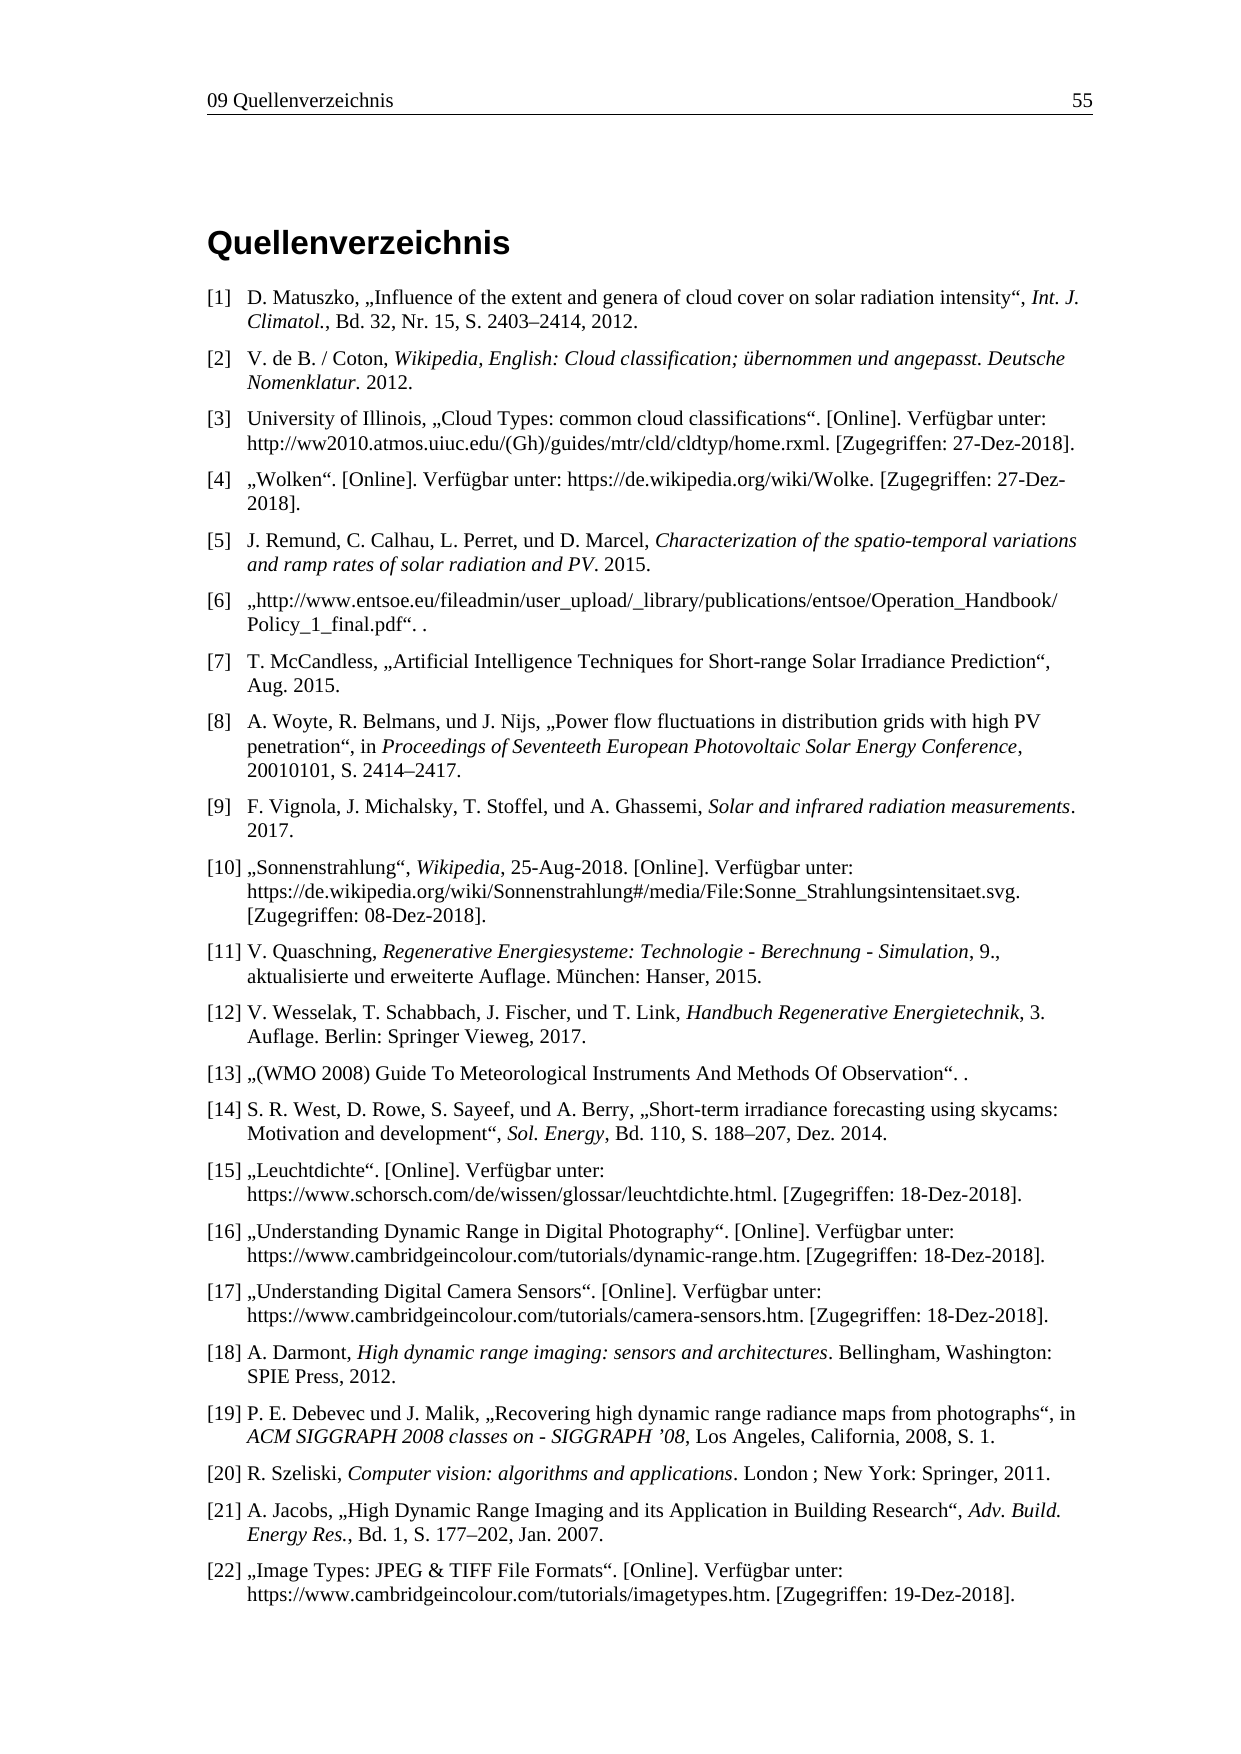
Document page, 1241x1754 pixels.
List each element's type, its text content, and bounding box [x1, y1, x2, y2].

text [4] „Wolken“. [Online]. Verfügbar unter: https://de.wikipedia.org/wiki/Wolke. [Zugegriffen: 27-Dez-2018]. [207, 467, 1093, 515]
text [16] „Understanding Dynamic Range in Digital Photography“. [Online]. Verfügbar unter: https://www.cambridgeincolour.com/tutorials/dynamic-range.htm. [Zugegriffen: 18-Dez-2018]. [207, 1218, 1093, 1267]
text [22] „Image Types: JPEG & TIFF File Formats“. [Online]. Verfügbar unter: https://www.cambridgeincolour.com/tutorials/imagetypes.htm. [Zugegriffen: 19-Dez-2018]. [207, 1558, 1093, 1606]
text [18] A. Darmont, High dynamic range imaging: sensors and architectures. Bellingham, Washington: SPIE Press, 2012. [207, 1340, 1093, 1388]
text [2] V. de B. / Coton, Wikipedia, English: Cloud classification; übernommen und angepasst. Deutsche Nomenklatur. 2012. [207, 346, 1093, 394]
text [5] J. Remund, C. Calhau, L. Perret, und D. Marcel, Characterization of the spatio-temporal variations and ramp rates of solar radiation and PV. 2015. [207, 528, 1093, 576]
text [3] University of Illinois, „Cloud Types: common cloud classifications“. [Online]. Verfügbar unter: http://ww2010.atmos.uiuc.edu/(Gh)/guides/mtr/cld/cldtyp/home.rxml. [Zugegriffen: 27-Dez-2018]. [207, 406, 1093, 454]
text [10] „Sonnenstrahlung“, Wikipedia, 25-Aug-2018. [Online]. Verfügbar unter: https://de.wikipedia.org/wiki/Sonnenstrahlung#/media/File:Sonne_Strahlungsintensitaet.svg. [Zugegriffen: 08-Dez-2018]. [207, 855, 1093, 927]
text [11] V. Quaschning, Regenerative Energiesysteme: Technologie - Berechnung - Simulation, 9., aktualisierte und erweiterte Auflage. München: Hanser, 2015. [207, 939, 1093, 988]
text [19] P. E. Debevec und J. Malik, „Recovering high dynamic range radiance maps from photographs“, in ACM SIGGRAPH 2008 classes on - SIGGRAPH ’08, Los Angeles, California, 2008, S. 1. [207, 1400, 1093, 1448]
text [1] D. Matuszko, „Influence of the extent and genera of cloud cover on solar radiation intensity“, Int. J. Climatol., Bd. 32, Nr. 15, S. 2403–2414, 2012. [207, 285, 1093, 333]
text [21] A. Jacobs, „High Dynamic Range Imaging and its Application in Building Research“, Adv. Build. Energy Res., Bd. 1, S. 177–202, Jan. 2007. [207, 1498, 1093, 1546]
text [12] V. Wesselak, T. Schabbach, J. Fischer, und T. Link, Handbuch Regenerative Energietechnik, 3. Auflage. Berlin: Springer Vieweg, 2017. [207, 1000, 1093, 1048]
subtitle Quellenverzeichnis [207, 223, 1093, 261]
text [17] „Understanding Digital Camera Sensors“. [Online]. Verfügbar unter: https://www.cambridgeincolour.com/tutorials/camera-sensors.htm. [Zugegriffen: 18-Dez-2018]. [207, 1279, 1093, 1327]
text [14] S. R. West, D. Rowe, S. Sayeef, und A. Berry, „Short-term irradiance forecasting using skycams: Motivation and development“, Sol. Energy, Bd. 110, S. 188–207, Dez. 2014. [207, 1097, 1093, 1145]
text [9] F. Vignola, J. Michalsky, T. Stoffel, und A. Ghassemi, Solar and infrared radiation measurements. 2017. [207, 794, 1093, 842]
text [13] „(WMO 2008) Guide To Meteorological Instruments And Methods Of Observation“. . [207, 1061, 1093, 1085]
text [7] T. McCandless, „Artificial Intelligence Techniques for Short-range Solar Irradiance Prediction“, Aug. 2015. [207, 649, 1093, 697]
text [6] „http://www.entsoe.eu/fileadmin/user_upload/_library/publications/entsoe/Operation_Handbook/Policy_1_final.pdf“. . [207, 588, 1093, 636]
text [20] R. Szeliski, Computer vision: algorithms and applications. London ; New York: Springer, 2011. [207, 1461, 1093, 1485]
text [8] A. Woyte, R. Belmans, und J. Nijs, „Power flow fluctuations in distribution grids with high PV penetration“, in Proceedings of Seventeeth European Photovoltaic Solar Energy Conference, 20010101, S. 2414–2417. [207, 709, 1093, 782]
text [15] „Leuchtdichte“. [Online]. Verfügbar unter: https://www.schorsch.com/de/wissen/glossar/leuchtdichte.html. [Zugegriffen: 18-Dez-2018]. [207, 1158, 1093, 1206]
